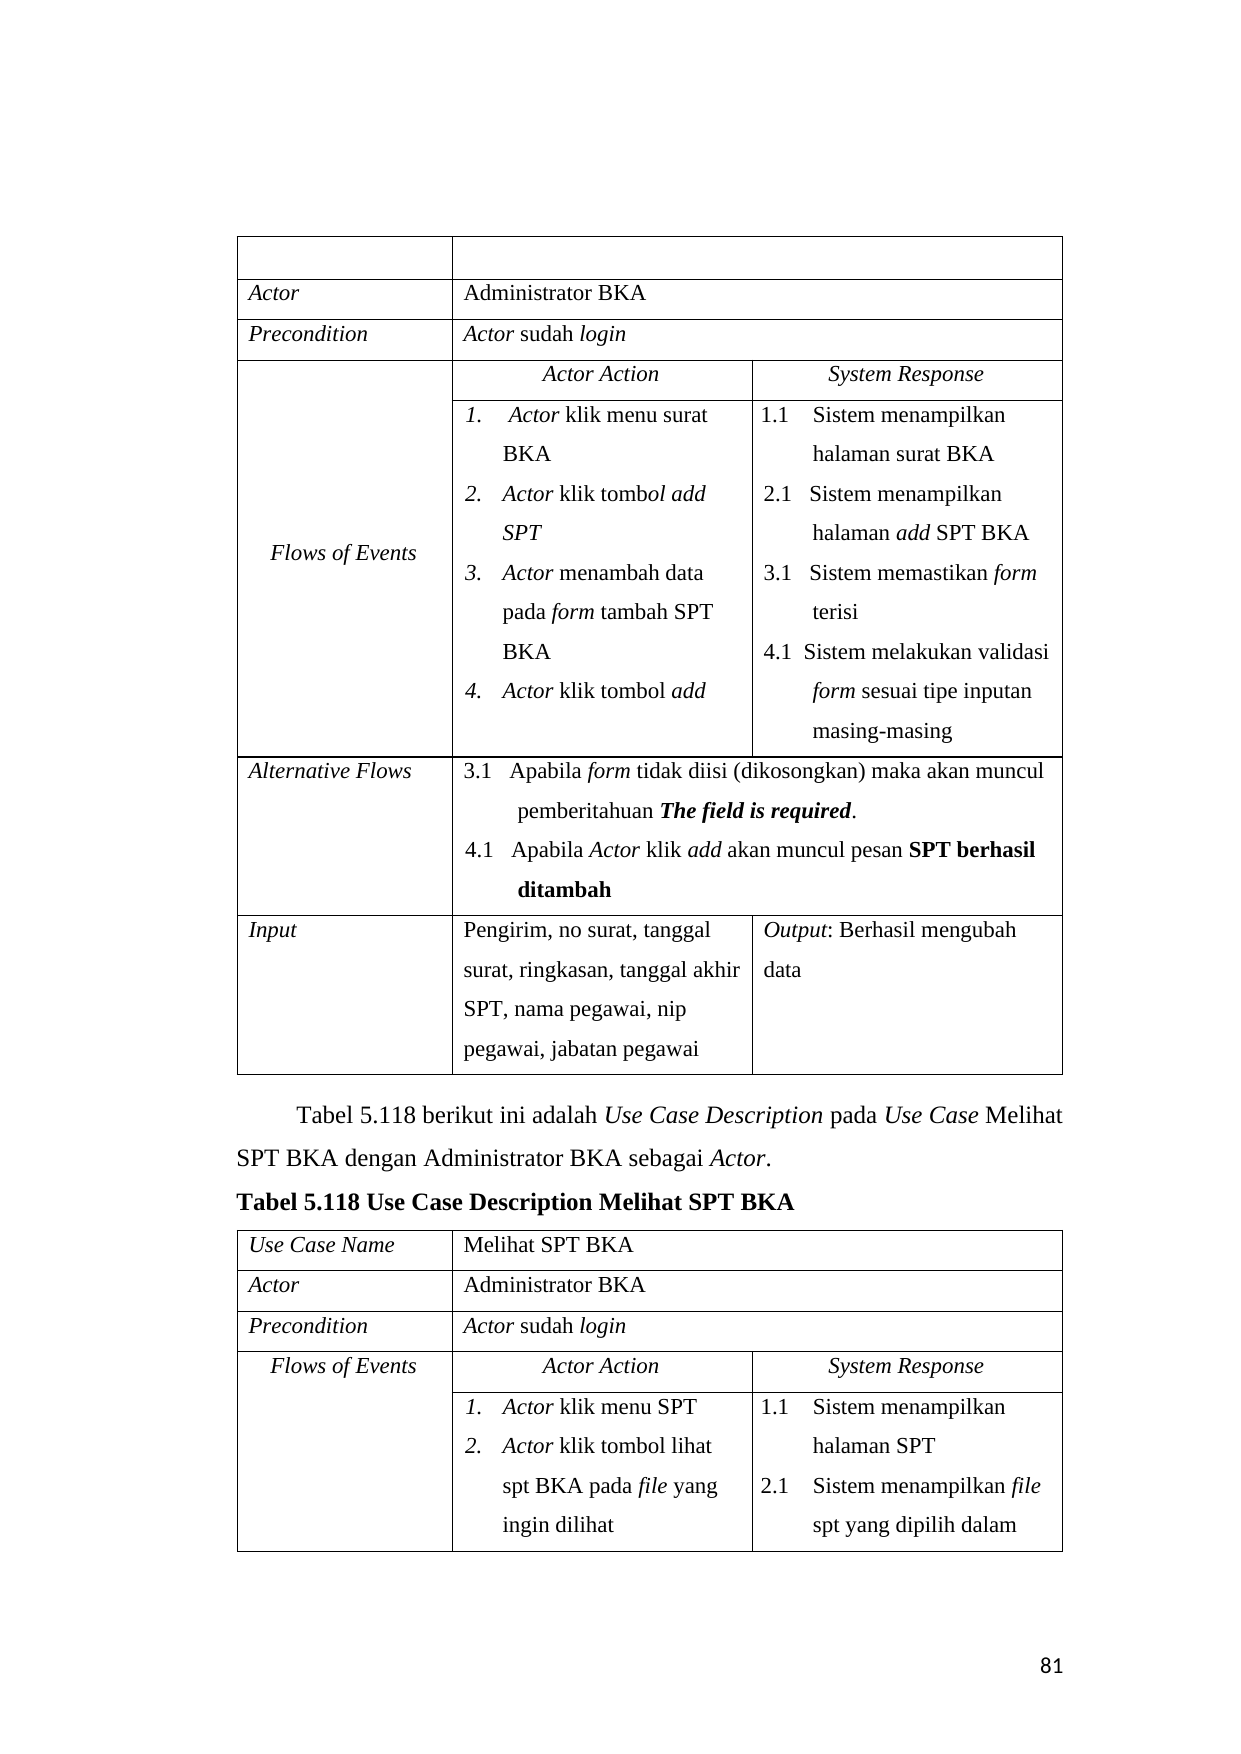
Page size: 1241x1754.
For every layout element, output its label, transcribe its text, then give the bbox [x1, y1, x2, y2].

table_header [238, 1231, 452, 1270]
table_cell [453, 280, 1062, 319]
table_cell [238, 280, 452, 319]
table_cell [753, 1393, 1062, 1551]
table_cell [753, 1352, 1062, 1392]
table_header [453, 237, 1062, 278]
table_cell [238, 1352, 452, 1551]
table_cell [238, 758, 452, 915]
text Tabel 5.118 Use Case Description Melihat SPT BKA [236, 1187, 1063, 1215]
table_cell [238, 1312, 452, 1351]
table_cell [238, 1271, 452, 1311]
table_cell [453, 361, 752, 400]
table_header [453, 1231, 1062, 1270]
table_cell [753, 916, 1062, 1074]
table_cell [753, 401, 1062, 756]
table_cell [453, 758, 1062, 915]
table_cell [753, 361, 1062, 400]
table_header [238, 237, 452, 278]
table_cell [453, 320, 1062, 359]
text Tabel 5.118 berikut ini adalah Use Case Description pada Use Case Melihat SPT BKA dengan Administrator BKA sebagai Actor. [236, 1100, 1063, 1172]
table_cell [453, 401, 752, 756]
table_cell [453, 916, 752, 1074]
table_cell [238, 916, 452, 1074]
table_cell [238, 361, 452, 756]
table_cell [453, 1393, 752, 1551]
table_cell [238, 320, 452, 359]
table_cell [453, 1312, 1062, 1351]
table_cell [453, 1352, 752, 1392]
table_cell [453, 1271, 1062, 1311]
